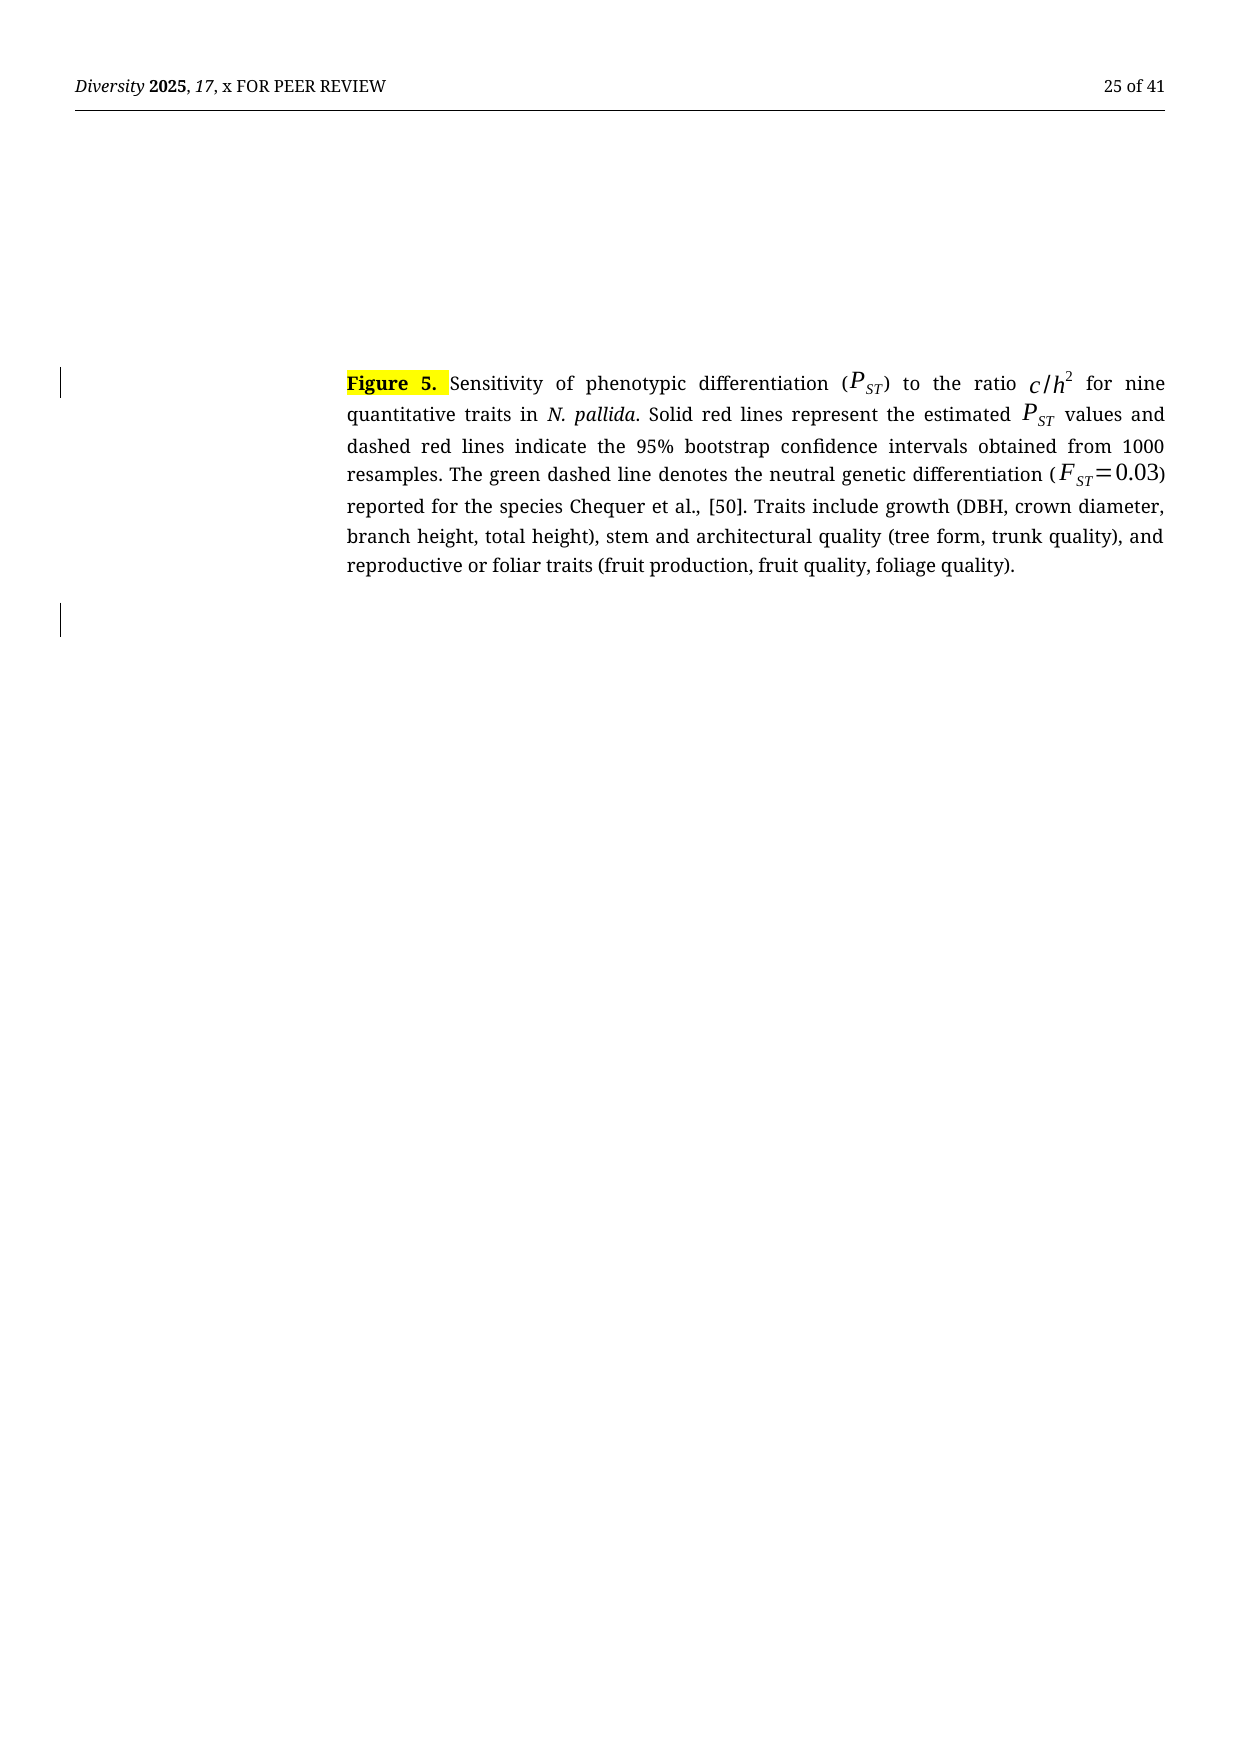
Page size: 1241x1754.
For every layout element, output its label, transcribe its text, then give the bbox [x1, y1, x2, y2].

text Figure 5. Sensitivity of phenotypic differentiation () to the ratio for nine quantitative traits in N. pallida. Solid red lines represent the estimated values and dashed red lines indicate the 95% bootstrap confidence intervals obtained from 1000 resamples. The green dashed line denotes the neutral genetic differentiation () reported for the species Chequer et al., [50]. Traits include growth (DBH, crown diameter, branch height, total height), stem and architectural quality (tree form, trunk quality), and reproductive or foliar traits (fruit production, fruit quality, foliage quality). [347, 367, 1165, 578]
